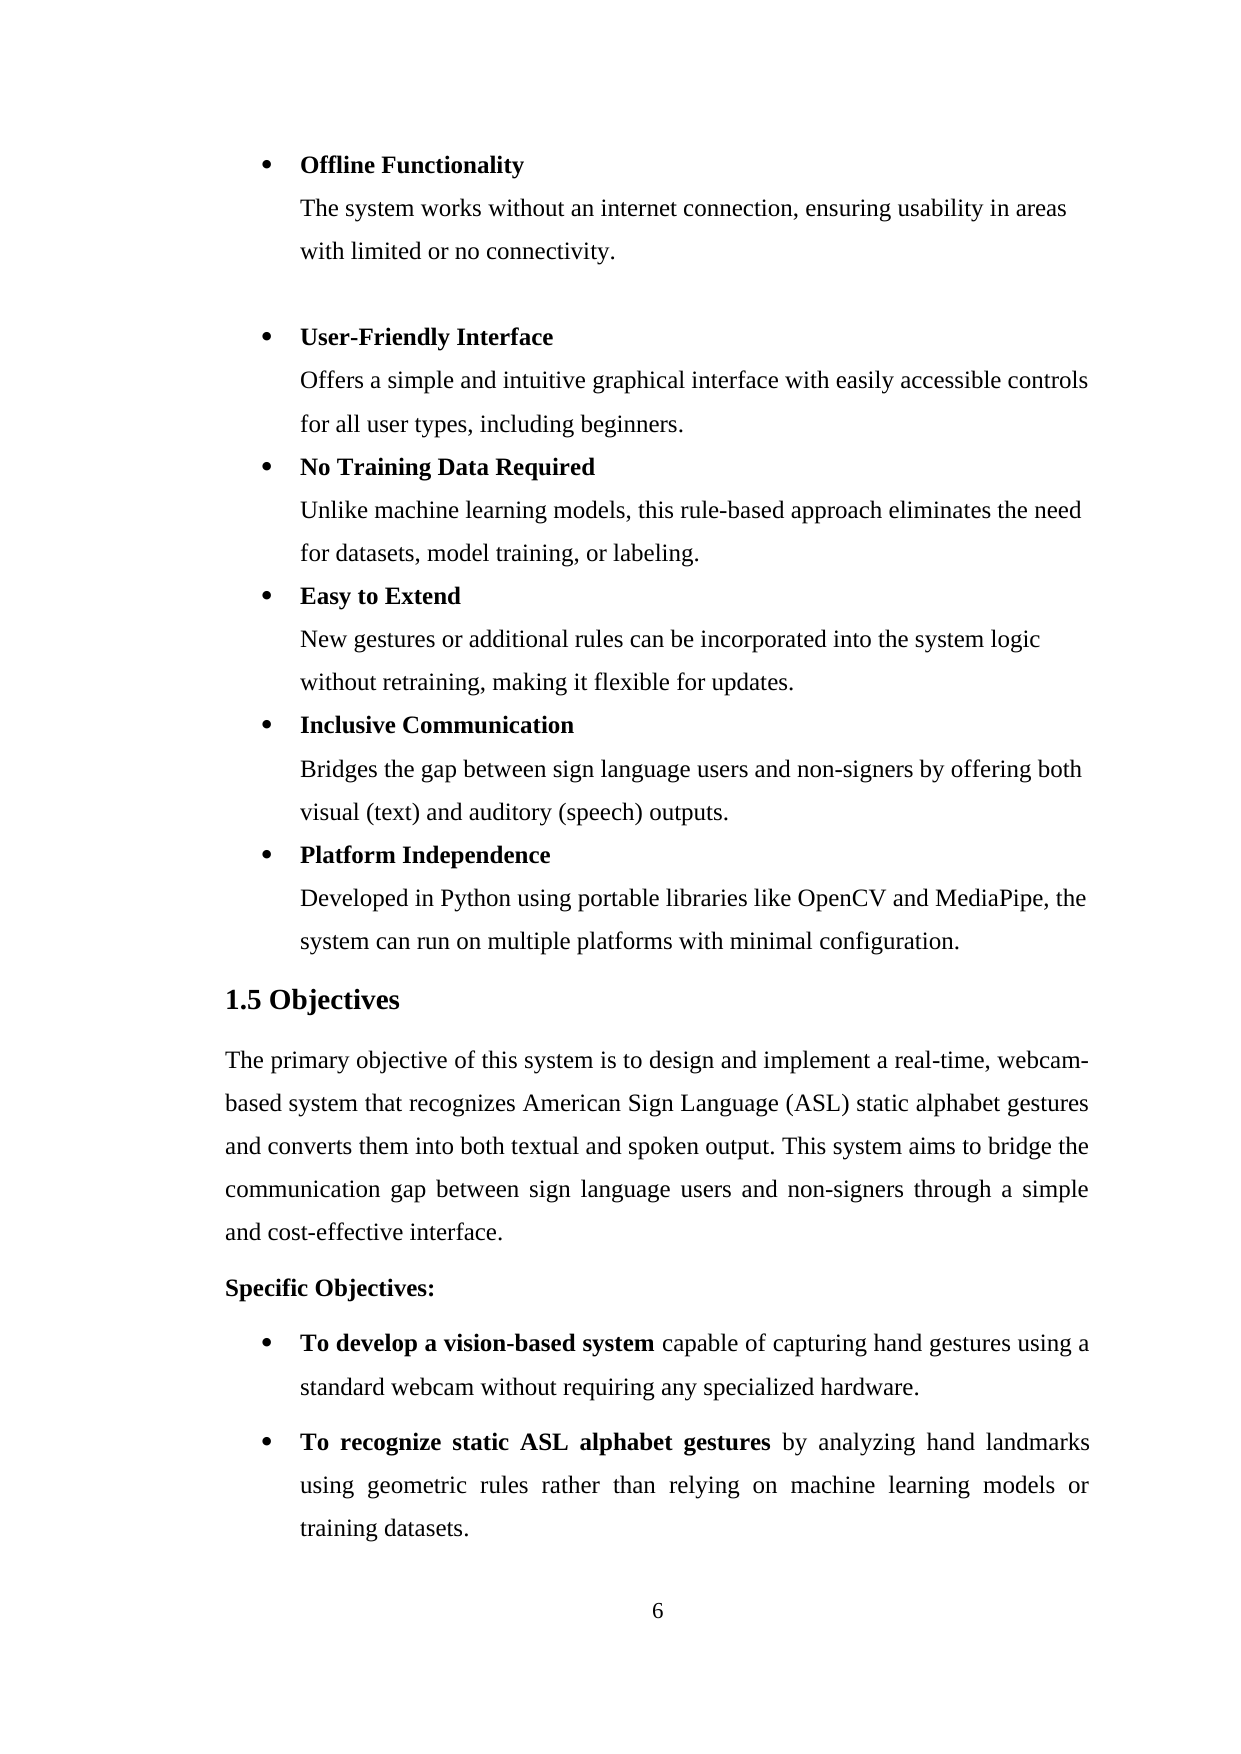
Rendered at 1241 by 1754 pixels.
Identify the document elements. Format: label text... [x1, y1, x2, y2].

list Easy to Extend New gestures or additional rules can be incorporated into the system logic without retraining, making it flexible for updates. [262, 581, 1090, 696]
list Platform Independence Developed in Python using portable libraries like OpenCV and MediaPipe, the system can run on multiple platforms with minimal configuration. [262, 840, 1090, 955]
text The primary objective of this system is to design and implement a real-time, webcam-based system that recognizes American Sign Language (ASL) static alphabet gestures and converts them into both textual and spoken output. This system aims to bridge the communication gap between sign language users and non-signers through a simple and cost-effective interface. [225, 1045, 1090, 1246]
list User-Friendly Interface Offers a simple and intuitive graphical interface with easily accessible controls for all user types, including beginners. [262, 322, 1090, 437]
list To recognize static ASL alphabet gestures by analyzing hand landmarks using geometric rules rather than relying on machine learning models or training datasets. [262, 1427, 1090, 1542]
list To develop a vision-based system capable of capturing hand gestures using a standard webcam without requiring any specialized hardware. [262, 1328, 1090, 1400]
list Offline Functionality The system works without an internet connection, ensuring usability in areas with limited or no connectivity. [262, 150, 1090, 265]
list No Training Data Required Unlike machine learning models, this rule-based approach eliminates the need for datasets, model training, or labeling. [262, 452, 1090, 567]
text Specific Objectives: [225, 1273, 1090, 1302]
list Inclusive Communication Bridges the gap between sign language users and non-signers by offering both visual (text) and auditory (speech) outputs. [262, 711, 1090, 826]
text 1.5 Objectives [225, 982, 1090, 1015]
